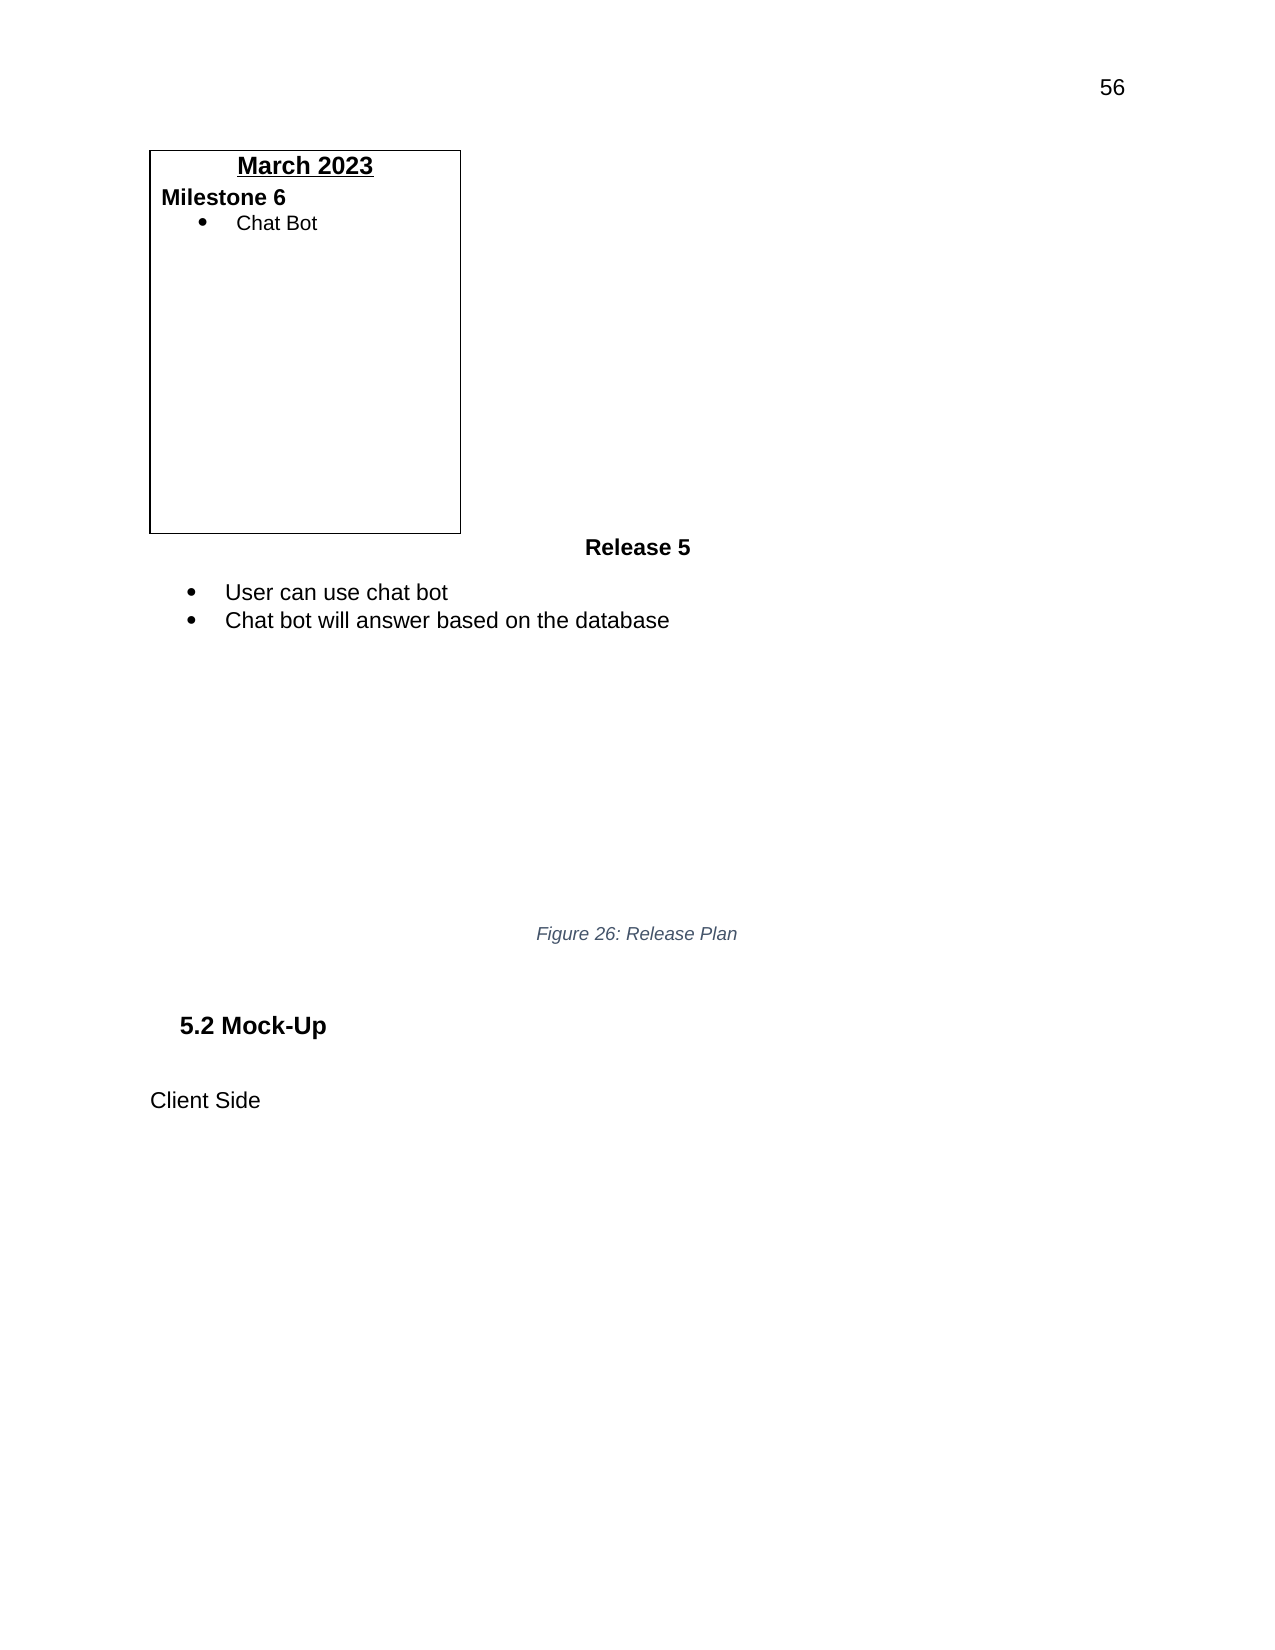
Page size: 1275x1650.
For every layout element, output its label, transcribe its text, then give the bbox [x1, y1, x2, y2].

list User can use chat bot [187, 579, 1125, 605]
text Client Side [150, 1087, 1125, 1113]
text Release 5 [150, 534, 1125, 560]
list Chat bot will answer based on the database [187, 607, 1125, 634]
table_header March 2023 Milestone 6 Chat Bot [151, 151, 460, 533]
subtitle 5.2 Mock-Up [179, 1011, 1125, 1039]
